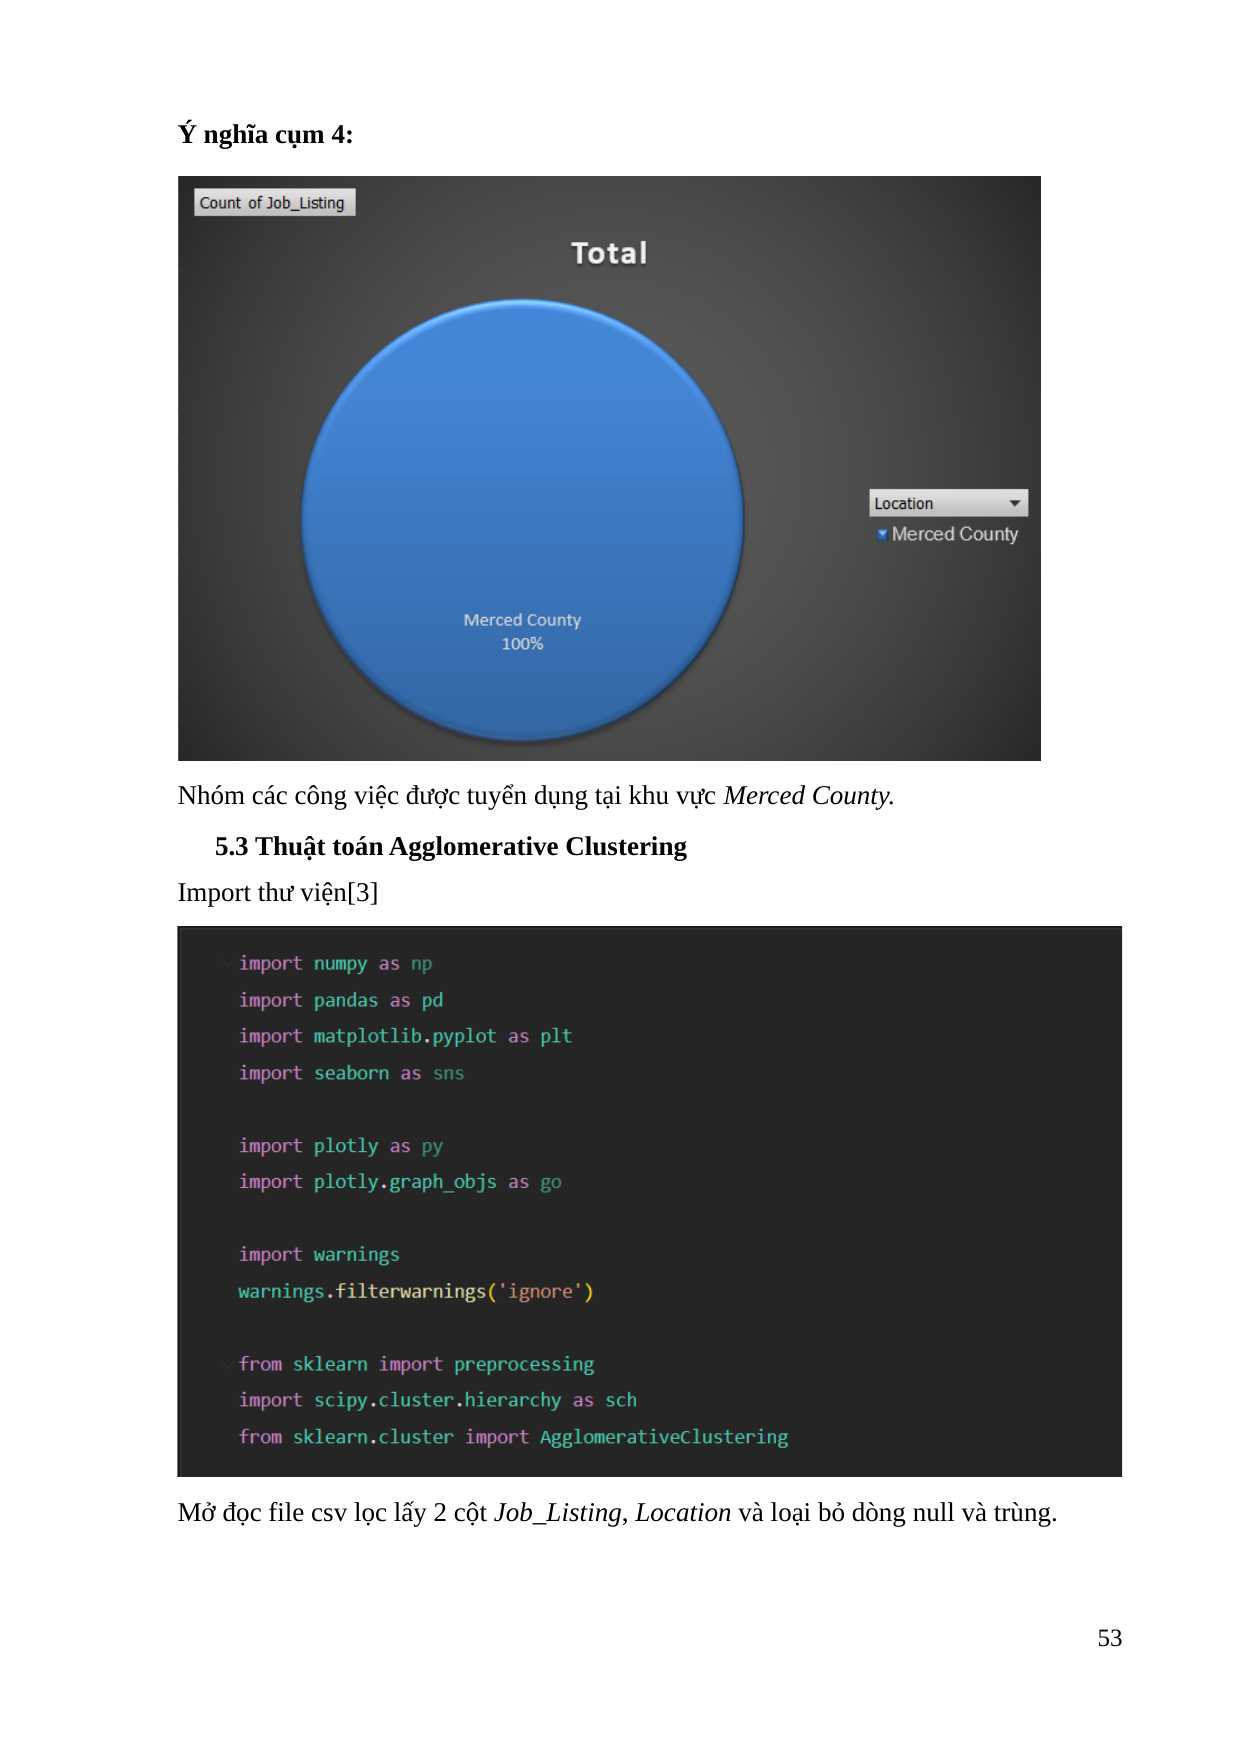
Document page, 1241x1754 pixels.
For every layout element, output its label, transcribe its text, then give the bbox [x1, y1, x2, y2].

picture [177, 176, 1041, 761]
text Nhóm các công việc được tuyển dụng tại khu vực Merced County. [177, 779, 1122, 811]
subtitle Thuật toán Agglomerative Clustering [215, 830, 1122, 861]
text Ý nghĩa cụm 4: [177, 118, 1122, 149]
text Import thư viện[3] [177, 876, 1122, 907]
text Mở đọc file csv lọc lấy 2 cột Job_Listing, Location và loại bỏ dòng null và trùng. [177, 1496, 1122, 1527]
picture [177, 926, 1123, 1477]
